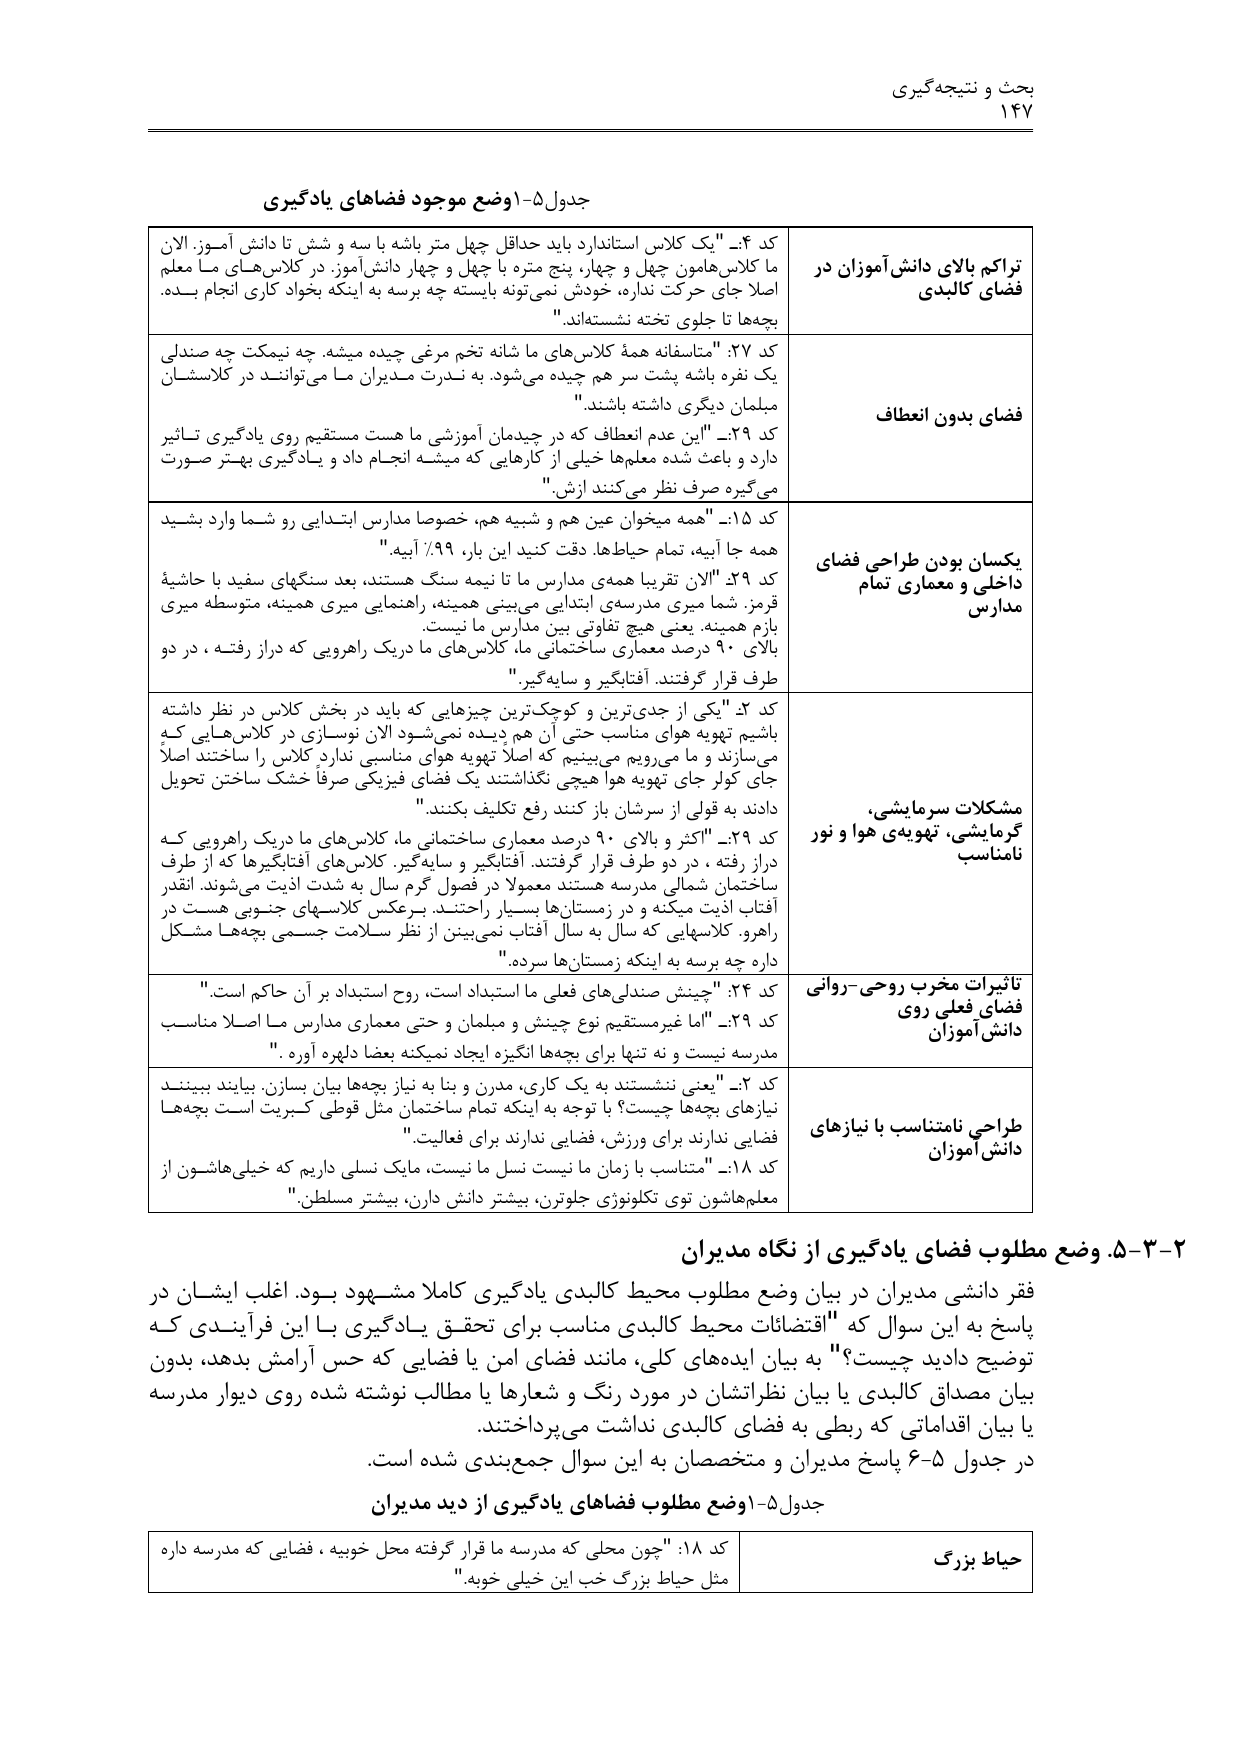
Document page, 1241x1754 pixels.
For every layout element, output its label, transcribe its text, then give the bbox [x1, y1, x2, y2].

table_cell کد 2:‌ "یعنی ننشستند به ‌یک کاری، مدرن و بنا به نیاز بچه‌ها بیان بسازن. بیایند ببینند نیازهای بچه‌ها چیست؟ با توجه به اینکه تمام ساختمان مثل قوطی کبریت است بچه‌ها فضایی ندارند برای ورزش، فضایی ندارند برای فعالیت." کد 18: "متناسب با زمان ما نیست نسل ما نیست، ما‌یک نسلی داریم که خیلی‌هاشون از معلم‌هاشون توی تکلونوژی جلوترن، بیشتر دانش دارن، بیشتر مسلطن." [149, 1068, 788, 1212]
table_cell مشکلات سرمایشی، گرمایشی، تهویه‌ی هوا و نور نامناسب [789, 693, 1032, 974]
table_header کد 4: "یک کلاس استاندارد باید حداقل چهل متر باشه با سه و شش تا دانش آموز. الان ما کلاس‌هامون چهل و چهار، پنج متره با چهل و چهار دانش‌آموز. در کلاس‌های ما معلم اصلا جای حرکت نداره، خودش نمی‌تونه بایسته چه برسه به اینکه بخواد کاری انجام بده. بچه‌ها تا جلوی تخته نشسته‌اند." [149, 228, 788, 334]
table_header کد 18: "چون محلی که مدرسه ما قرار گرفته محل خوبیه ، فضایی که مدرسه داره مثل حیاط بزرگ خب این خیلی خوبه." [149, 1532, 739, 1592]
table_cell تاثیرات مخرب روحی-روانی فضای فعلی روی دانش‌آموزان [789, 975, 1032, 1067]
table_cell کد 24: "چینش صندلی‌های فعلی ما استبداد است، روح استبداد بر آن حاکم است." کد 29: "اما غیرمستقیم نوع چینش و مبلمان و حتی معماری مدارس ما اصلا مناسب مدرسه نیست و نه تنها برای بچه‌ها انگیزه ایجاد نمیکنه بعضا دلهره آوره ." [149, 975, 788, 1067]
text در جدول 5-6 پاسخ مدیران و متخصصان به این سوال جمع‌بندی شده است. [148, 1447, 1033, 1476]
table_cell طراحی نامتناسب با نیازهای دانش‌آموزان [789, 1068, 1032, 1212]
table_cell فضای بدون انعطاف [789, 335, 1032, 501]
table_cell کد 27: "متاسفانه همۀ کلاس‌های ما شانه تخم مرغی چیده میشه. چه نیمکت چه صندلی ‌یک نفره باشه پشت سر هم چیده می‌شود. به ندرت مدیران ما می‌توانند در کلاسشان مبلمان دیگری داشته باشند." کد 29: "این عدم انعطاف که در چیدمان آموزشی ما هست مستقیم روی ‌یادگیری تاثیر دارد و باعث شده معلم‌ها خیلی از کارهایی که میشه انجام داد و‌ یادگیری بهتر صورت می‌گیره صرف نظر می‌کنند ازش." [149, 335, 788, 501]
table_cell یکسان بودن طراحی فضای داخلی و معماری تمام مدارس [789, 503, 1032, 692]
table_cell کد 2: "‌یکی از جدی‌ترین و کوچک‌ترین چیزهایی که باید در بخش کلاس در نظر داشته باشیم تهویه هوای مناسب حتی آن هم دیده نمی‌شود الان نوسازی در کلاس‌هایی که می‌سازند و ما می‌رویم می‌بینیم که اصلاً تهویه هوای مناسبی ندارد کلاس را ساختند اصلاً جای کولر جای تهویه هوا هیچی نگذاشتند ‌یک فضای فیزیکی صرفاً خشک ساختن تحویل دادند به قولی از سرشان باز کنند رفع تکلیف بکنند." کد 29: "اکثر و بالای 90 درصد معماری ساختمانی ما، کلاس‌های ما در‌یک راهرویی که دراز رفته ، در دو طرف قرار گرفتند. آفتابگیر و سایه‌گیر. کلاس‌های آفتابگیرها که از طرف ساختمان شمالی مدرسه هستند معمولا در فصول گرم سال به شدت اذیت می‌شوند. انقدر آفتاب اذیت میکنه و در زمستان‌ها بسیار راحتند. برعکس کلاسهای جنوبی هست در راهرو. کلاسهایی که سال به سال آفتاب نمی‌بینن از نظر سلامت جسمی ‌بچه‌ها مشکل داره چه برسه به اینکه زمستان‌ها سرده." [149, 693, 788, 974]
text وضع مطلوب فضای یادگیری از نگاه مدیران [148, 1238, 1099, 1267]
table_header حیاط بزرگ [740, 1532, 1032, 1592]
table_cell کد 15: "همه میخوان عین هم و شبیه هم، خصوصا مدارس ابتدایی رو شما وارد بشید همه جا آبیه، تمام حیاط‌ها. دقت کنید این بار، 99% آبیه." کد 29: "الان تقریبا همه‌ی مدارس ما تا نیمه سنگ هستند، بعد سنگهای سفید با حاشیۀ قرمز. شما میری مدرسه‌ی ابتدایی می‌بینی همینه، راهنمایی میری همینه، متوسطه میری بازم همینه.‌ یعنی هیچ تفاوتی بین مدارس ما نیست. بالای 90 درصد معماری ساختمانی ما، کلاس‌های ما در‌یک راهرویی که دراز رفته ، در دو طرف قرار گرفتند. آفتابگیر و سایه‌گیر." [149, 503, 788, 692]
text فقر دانشی مدیران در بیان وضع مطلوب محیط کالبدی یادگیری کاملا مشهود بود. اغلب ایشان در پاسخ به این سوال که "اقتضائات محیط کالبدی مناسب برای تحقق یادگیری با این فرآیندی که توضیح دادید چیست؟" به بیان ایده‌های کلی، مانند فضای امن یا فضایی که حس آرامش بدهد، بدون بیان مصداق کالبدی یا بیان نظراتشان در مورد رنگ و شعارها یا مطالب نوشته شده روی دیوار مدرسه یا بیان اقداماتی که ربطی به فضای کالبدی نداشت می‌پرداختند. [148, 1279, 1033, 1443]
text وضع موجود فضاهای یادگیری [148, 189, 667, 214]
text وضع مطلوب فضاهای یادگیری از دید مدیران [148, 1493, 1010, 1518]
table_header تراکم بالای دانش‌آموزان در فضای کالبدی [789, 228, 1032, 334]
